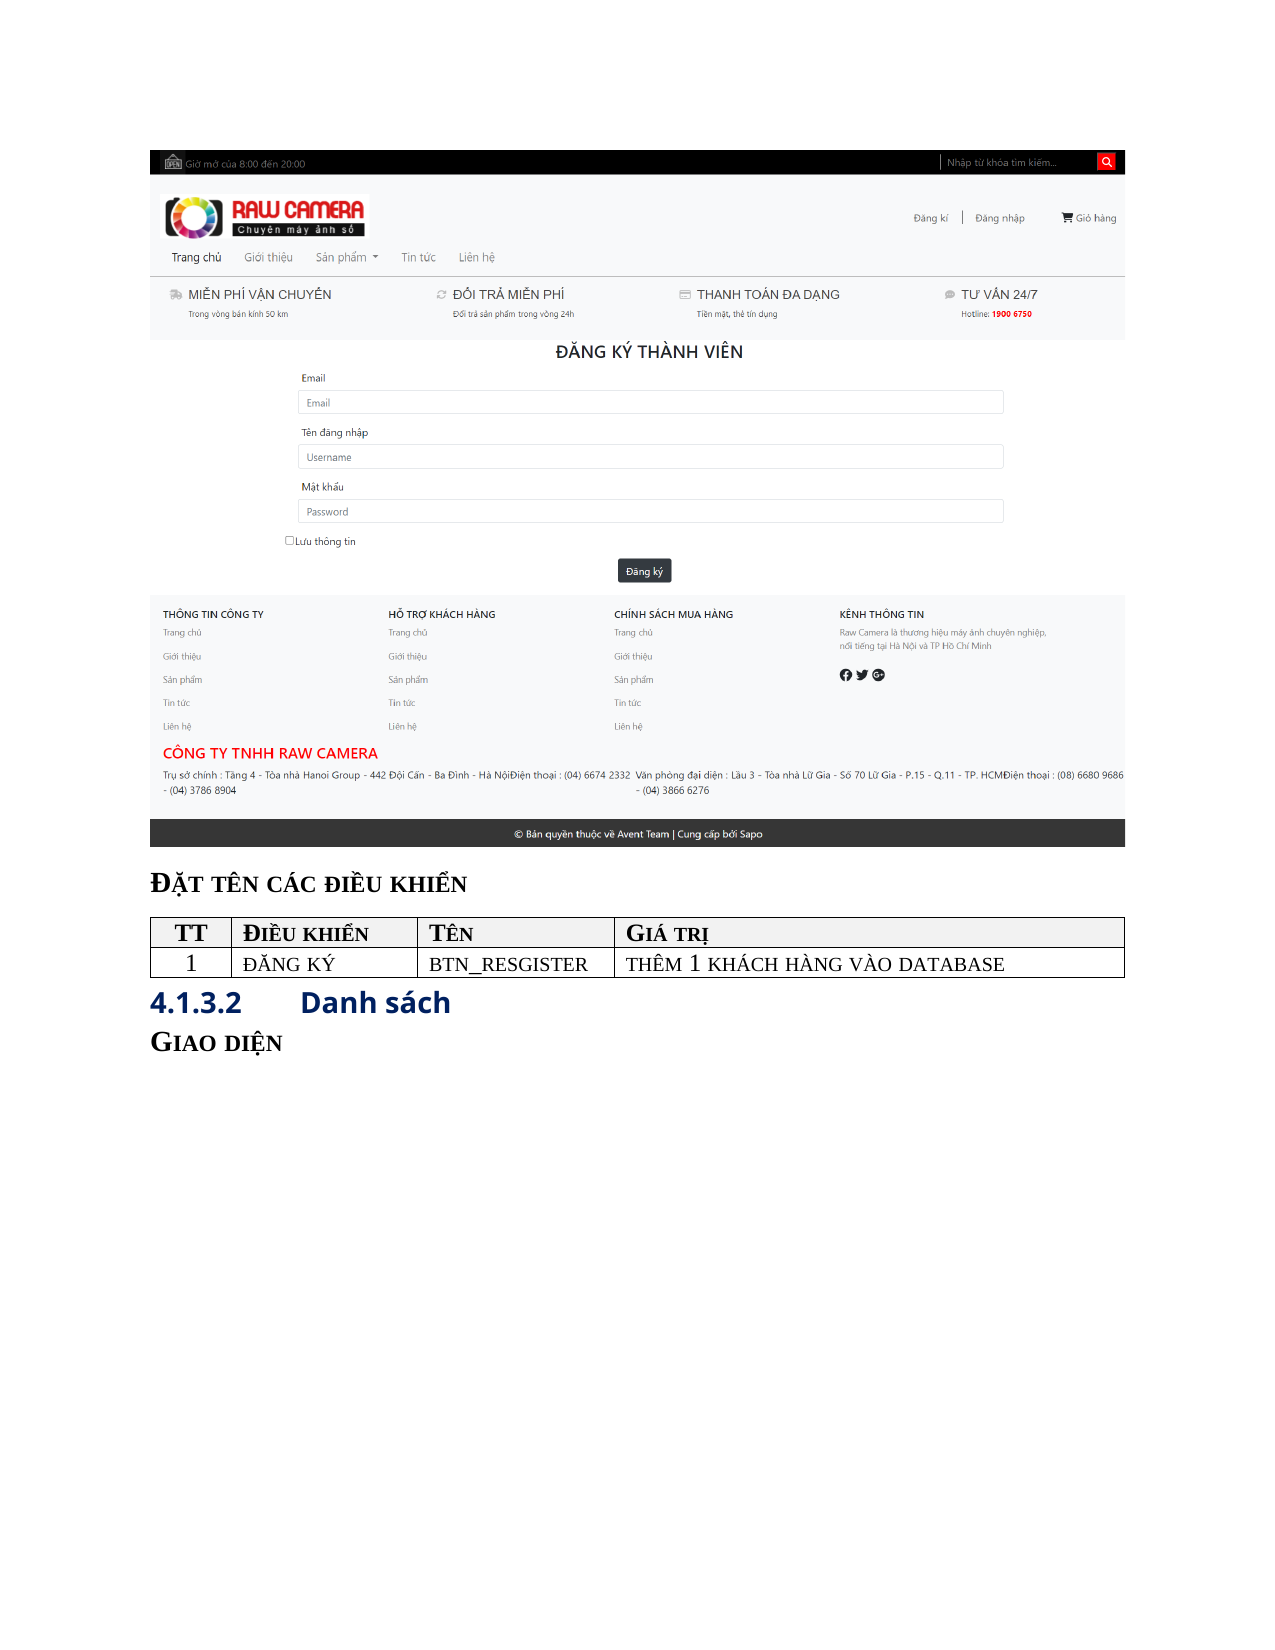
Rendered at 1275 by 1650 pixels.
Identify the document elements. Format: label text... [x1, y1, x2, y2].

table_header Giá trị [615, 918, 1124, 947]
subtitle Danh sách [150, 982, 1125, 1022]
table_cell btn_resgister [418, 948, 614, 977]
table_cell đăng ký [232, 948, 417, 977]
table_header Tên [418, 918, 614, 947]
text Đặt tên các điều khiển [150, 865, 1125, 898]
table_header TT [151, 918, 231, 947]
table_cell thêm 1 khách hàng vào database [615, 948, 1124, 977]
table_cell 1 [151, 948, 231, 977]
picture [150, 150, 1125, 847]
text Giao diện [150, 1024, 1125, 1057]
table_header Điều khiển [232, 918, 417, 947]
